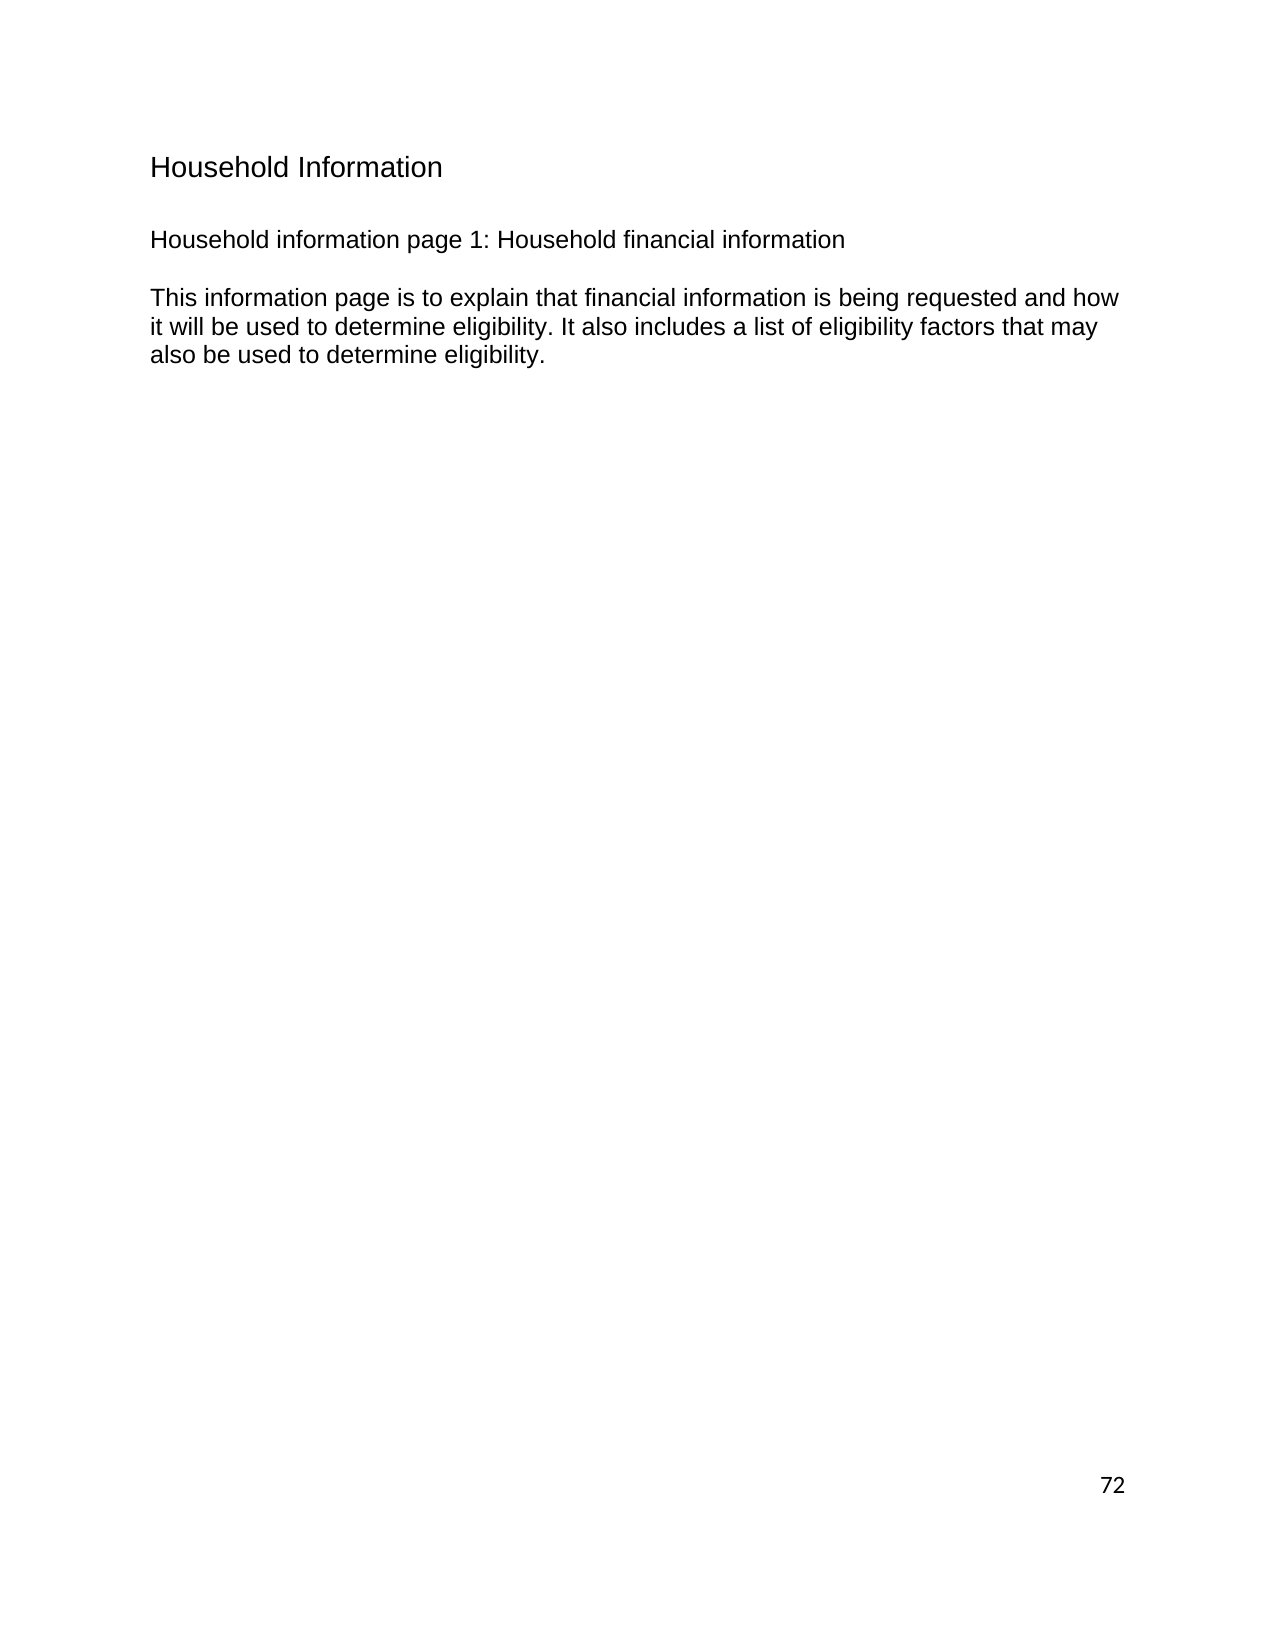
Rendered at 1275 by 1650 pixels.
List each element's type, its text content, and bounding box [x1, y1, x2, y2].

subtitle Household Information [150, 150, 891, 183]
text This information page is to explain that financial information is being requested and how it will be used to determine eligibility. It also includes a list of eligibility factors that may also be used to determine eligibility. [150, 283, 1125, 369]
subtitle Household information page 1: Household financial information [150, 225, 1125, 254]
